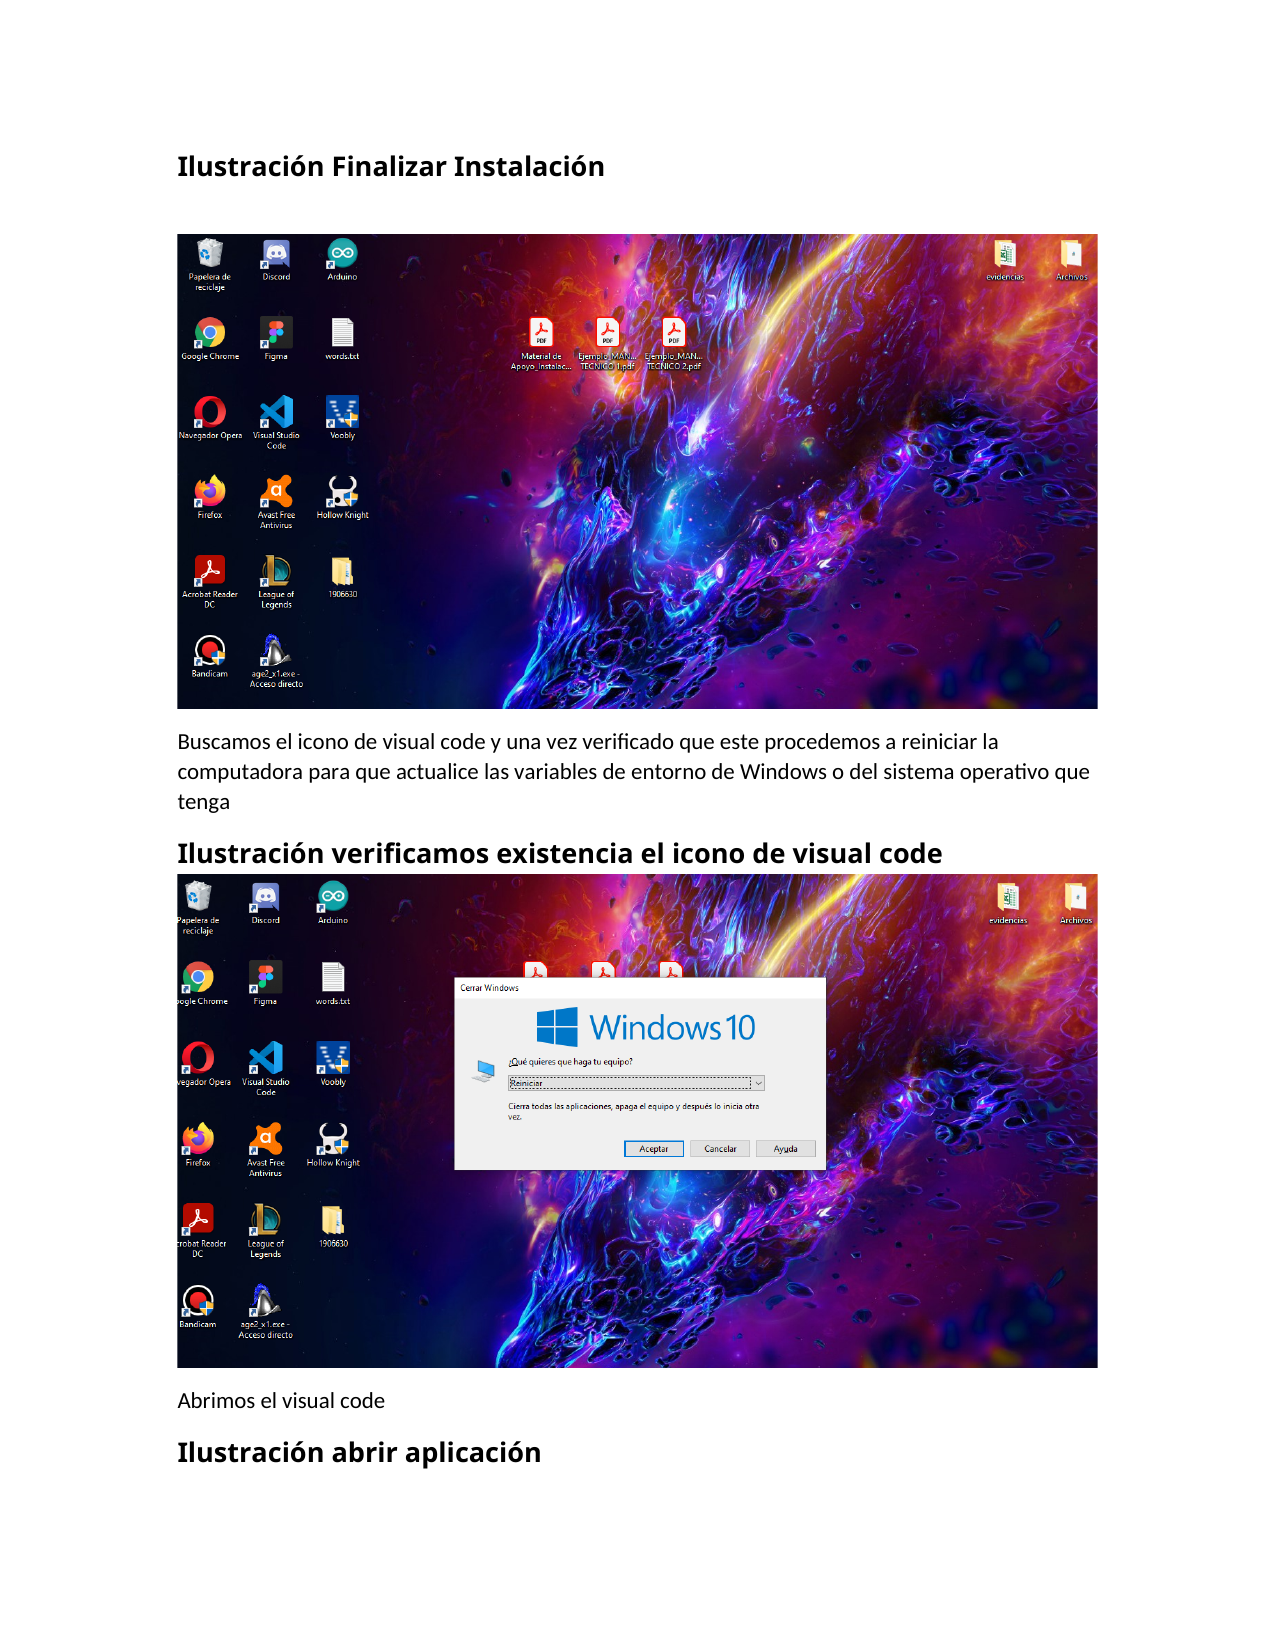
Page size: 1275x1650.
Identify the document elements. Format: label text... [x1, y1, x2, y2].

subtitle Ilustración abrir aplicación [177, 1433, 1098, 1470]
picture [177, 234, 1098, 709]
text Buscamos el icono de visual code y una vez verificado que este procedemos a reiniciar la computadora para que actualice las variables de entorno de Windows o del sistema operativo que tenga [177, 727, 1098, 816]
text Abrimos el visual code [177, 1386, 1098, 1414]
subtitle Ilustración verificamos existencia el icono de visual code [177, 834, 1098, 871]
picture [177, 874, 1098, 1368]
subtitle Ilustración Finalizar Instalación [177, 148, 1098, 184]
